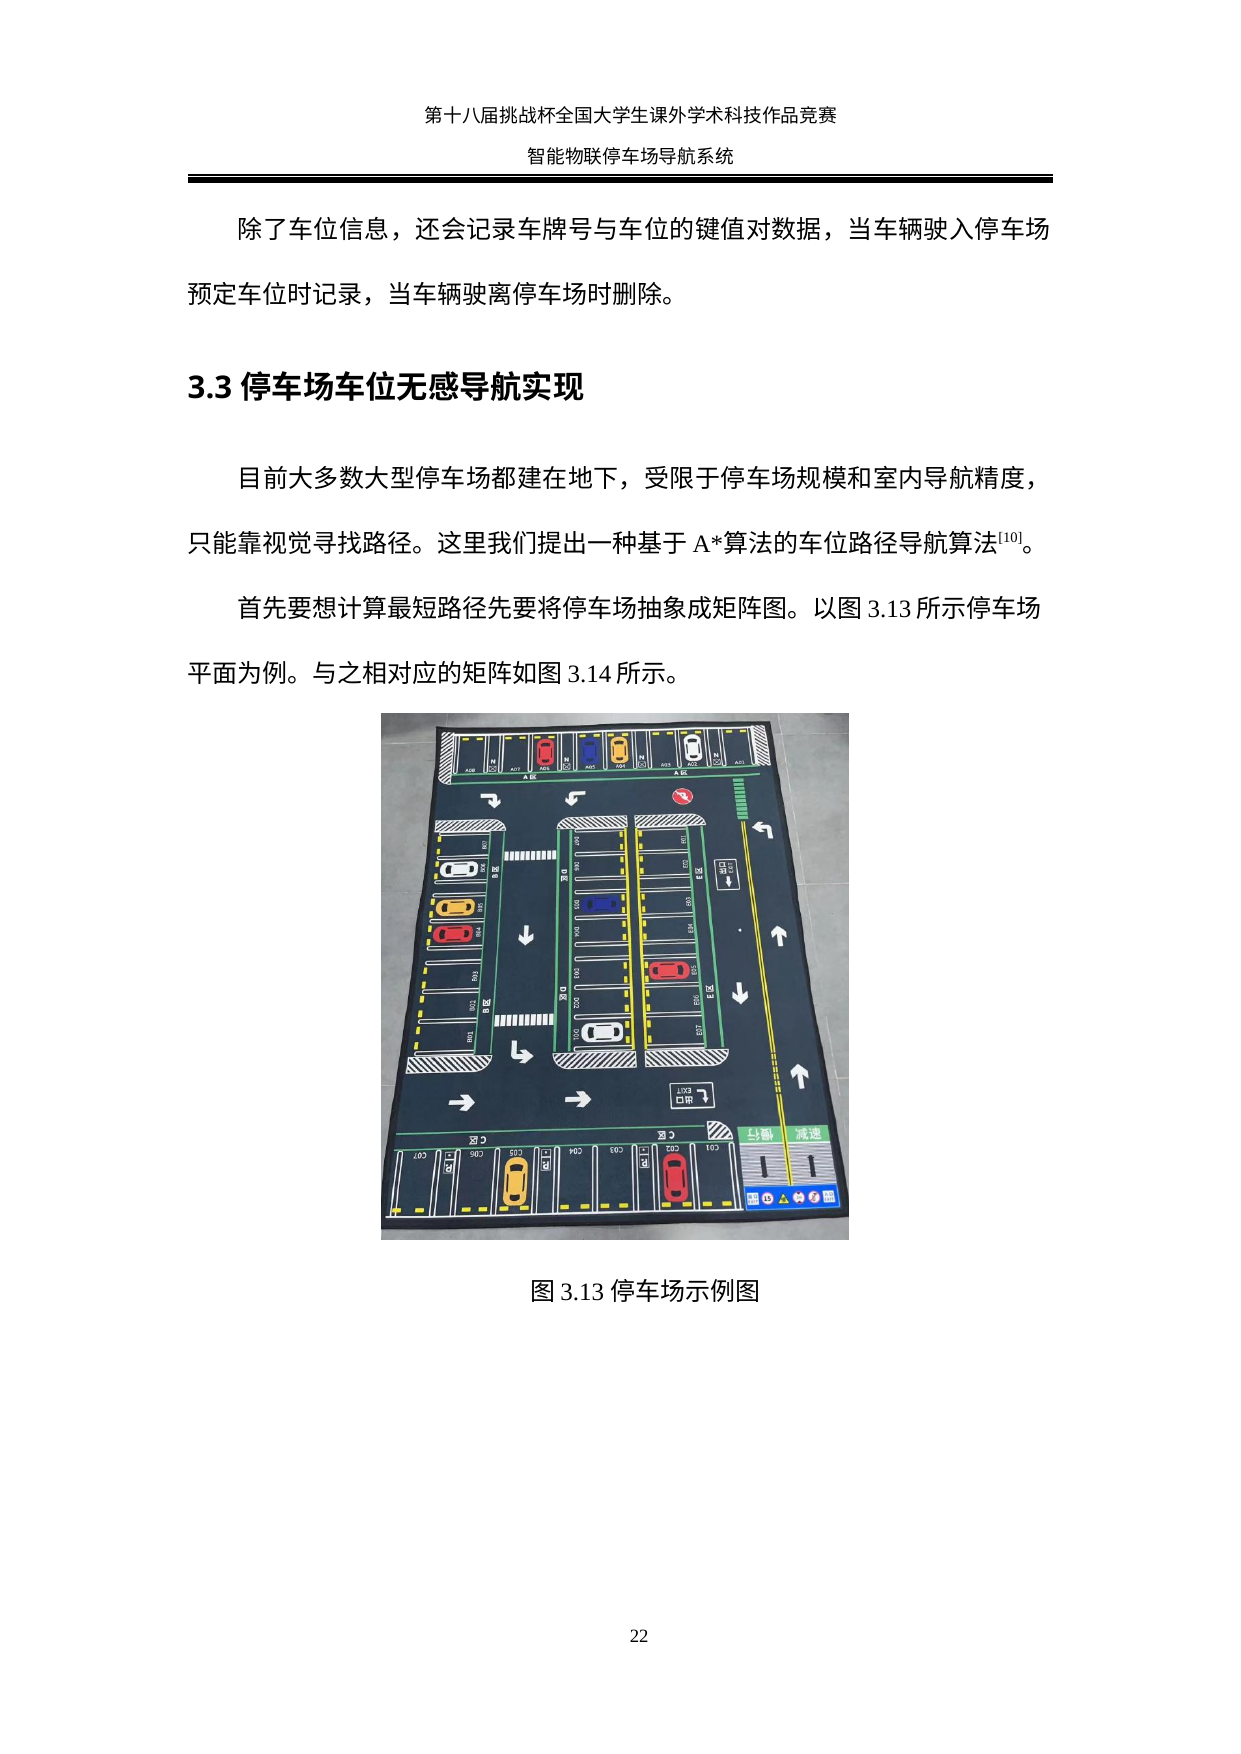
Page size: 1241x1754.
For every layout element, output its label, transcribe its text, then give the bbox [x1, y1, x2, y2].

text 首先要想计算最短路径先要将停车场抽象成矩阵图。以图3.13所示停车场 [187, 574, 1053, 639]
text 除了车位信息，还会记录车牌号与车位的键值对数据，当车辆驶入停车场预定车位时记录，当车辆驶离停车场时删除。 [187, 195, 1053, 325]
picture [381, 713, 849, 1240]
subtitle 3.3 停车场车位无感导航实现 [187, 352, 1053, 417]
text 目前大多数大型停车场都建在地下，受限于停车场规模和室内导航精度，只能靠视觉寻找路径。这里我们提出一种基于A*算法的车位路径导航算法[10]。 [187, 444, 1053, 574]
text 平面为例。与之相对应的矩阵如图3.14所示。 [187, 639, 1053, 704]
